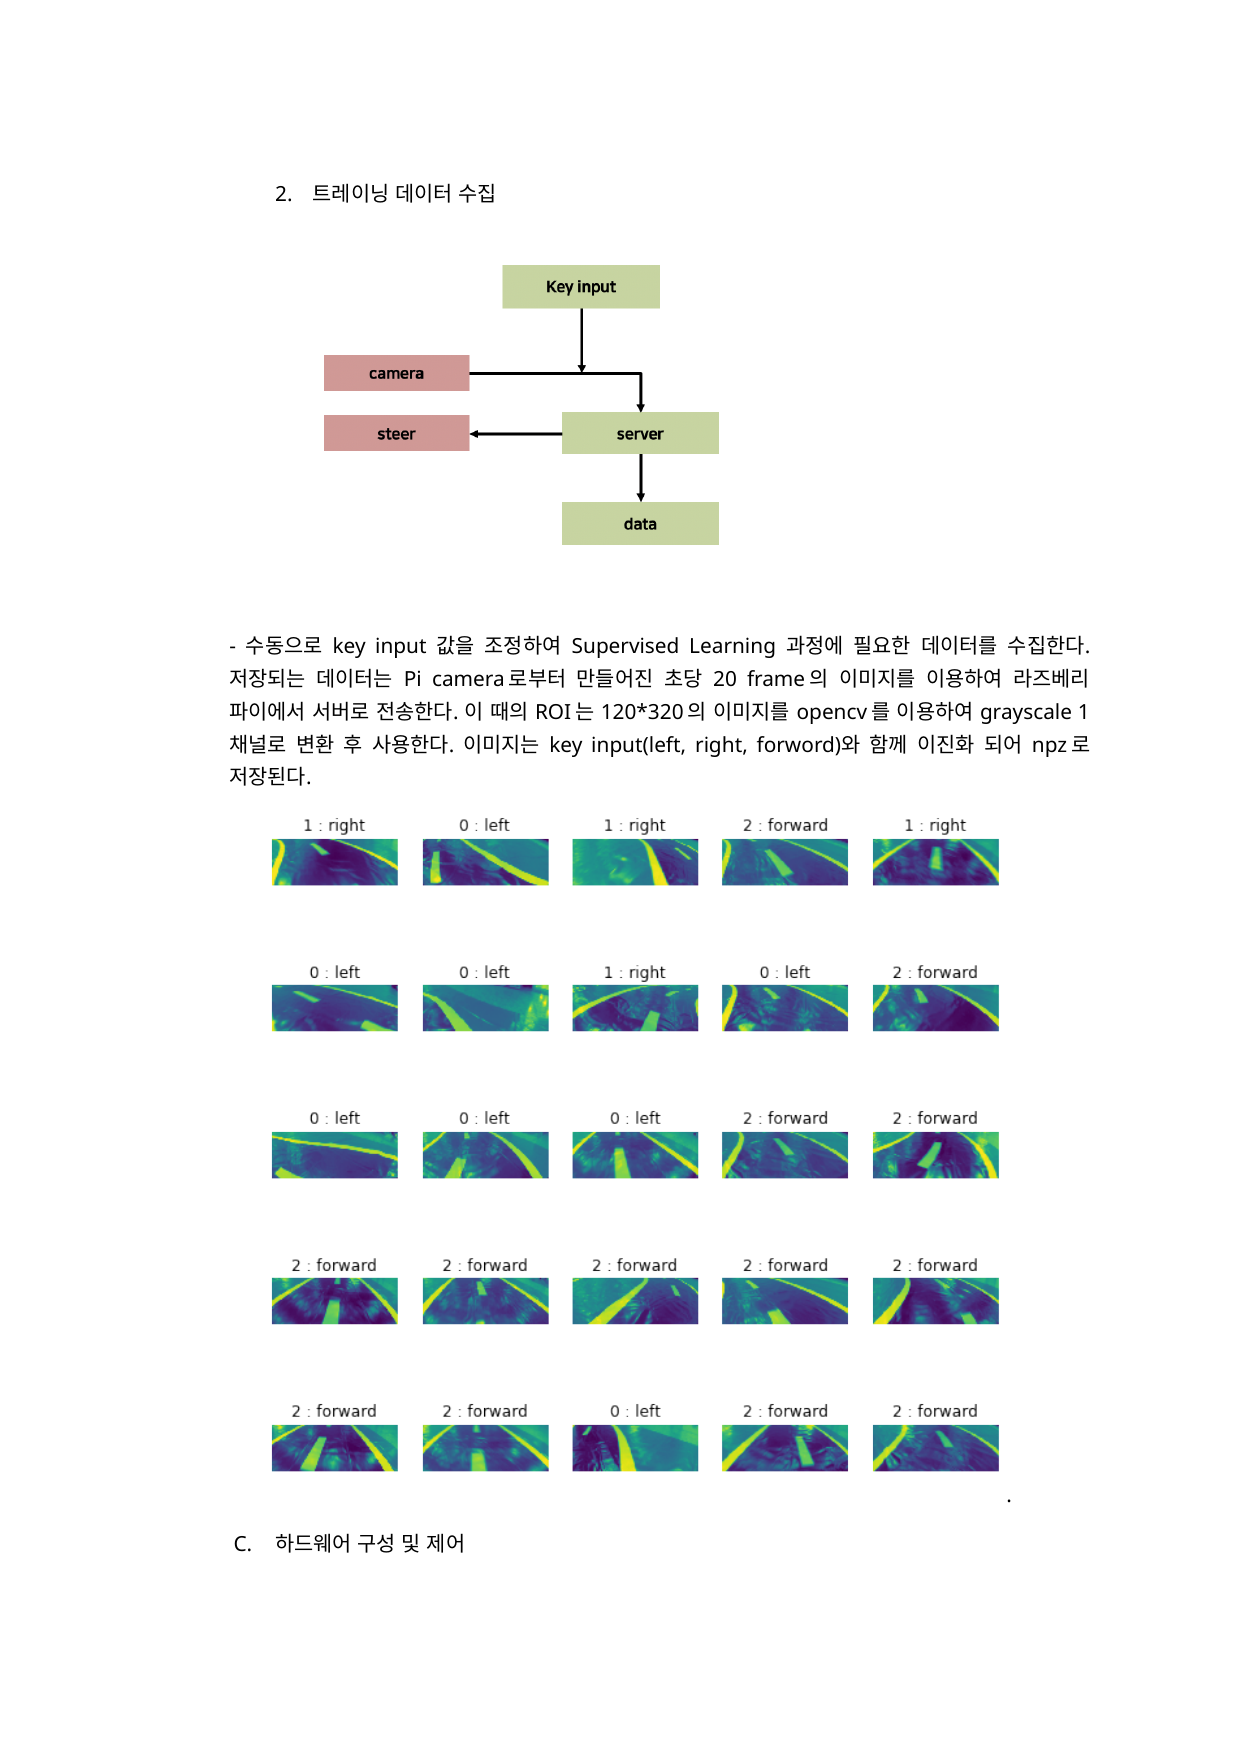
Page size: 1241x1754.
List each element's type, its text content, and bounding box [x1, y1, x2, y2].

list 트레이닝 데이터 수집 [275, 177, 1090, 207]
picture [297, 249, 745, 562]
picture [229, 810, 1007, 1503]
text - 수동으로 key input 값을 조정하여 Supervised Learning 과정에 필요한 데이터를 수집한다. 저장되는 데이터는 Pi camera로부터 만들어진 초당 20 frame의 이미지를 이용하여 라즈베리 파이에서 서버로 전송한다. 이 때의 ROI는 120*320의 이미지를 opencv를 이용하여 grayscale 1채널로 변환 후 사용한다. 이미지는 key input(left, right, forword)와 함께 이진화 되어 npz로 저장된다. [229, 630, 1090, 791]
list 하드웨어 구성 및 제어 [233, 1528, 1090, 1558]
